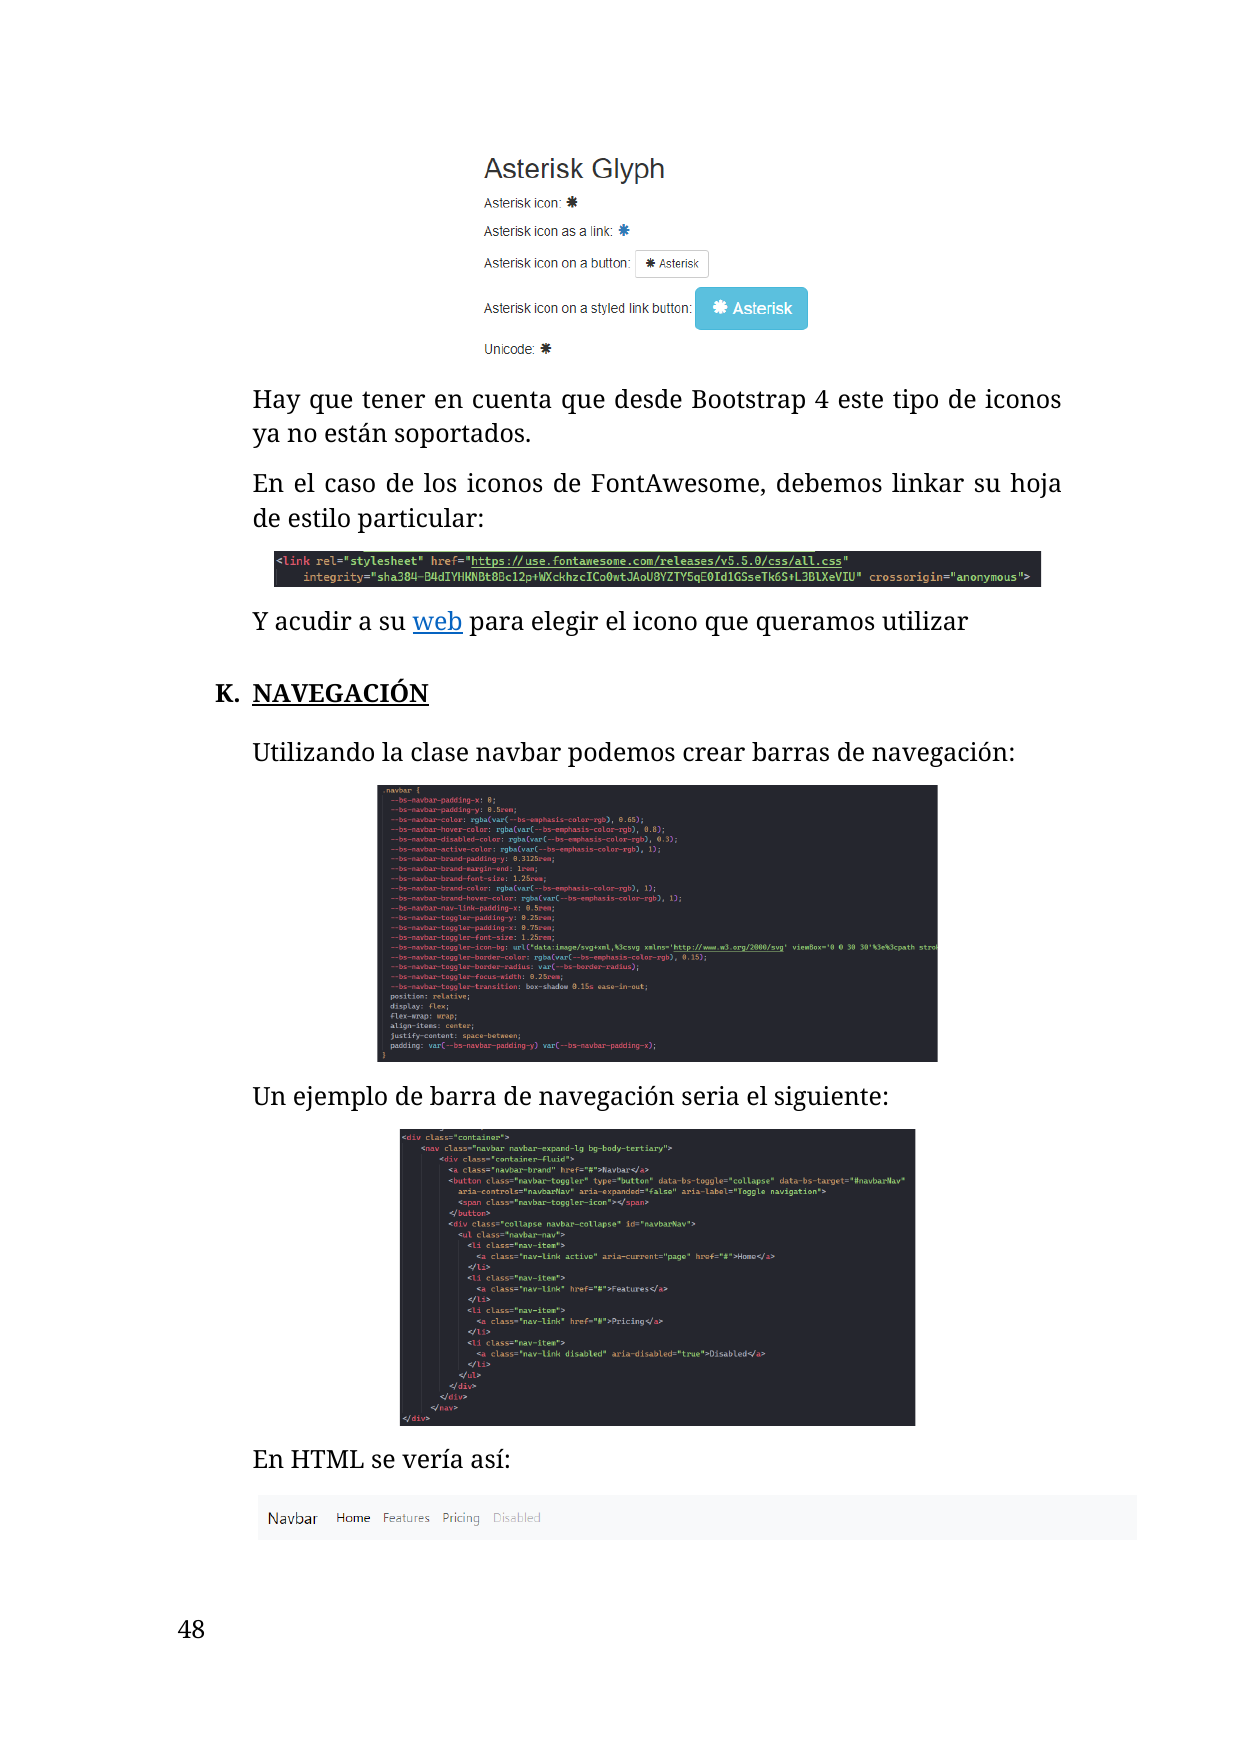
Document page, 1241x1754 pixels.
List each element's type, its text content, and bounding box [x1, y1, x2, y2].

text Un ejemplo de barra de navegación seria el siguiente: [252, 1079, 1063, 1113]
picture [399, 1129, 916, 1426]
picture [274, 551, 1042, 587]
picture [252, 1492, 1138, 1542]
subtitle NAVEGACIÓN [215, 675, 1063, 709]
text Y acudir a su web para elegir el icono que queramos utilizar [252, 604, 1063, 638]
text En HTML se vería así: [252, 1442, 1063, 1476]
text Hay que tener en cuenta que desde Bootstrap 4 este tipo de iconos ya no están soportados. [252, 381, 1063, 449]
picture [473, 147, 842, 365]
text En el caso de los iconos de FontAwesome, debemos linkar su hoja de estilo particular: [252, 466, 1063, 534]
text Utilizando la clase navbar podemos crear barras de navegación: [252, 734, 1063, 768]
picture [377, 785, 938, 1062]
